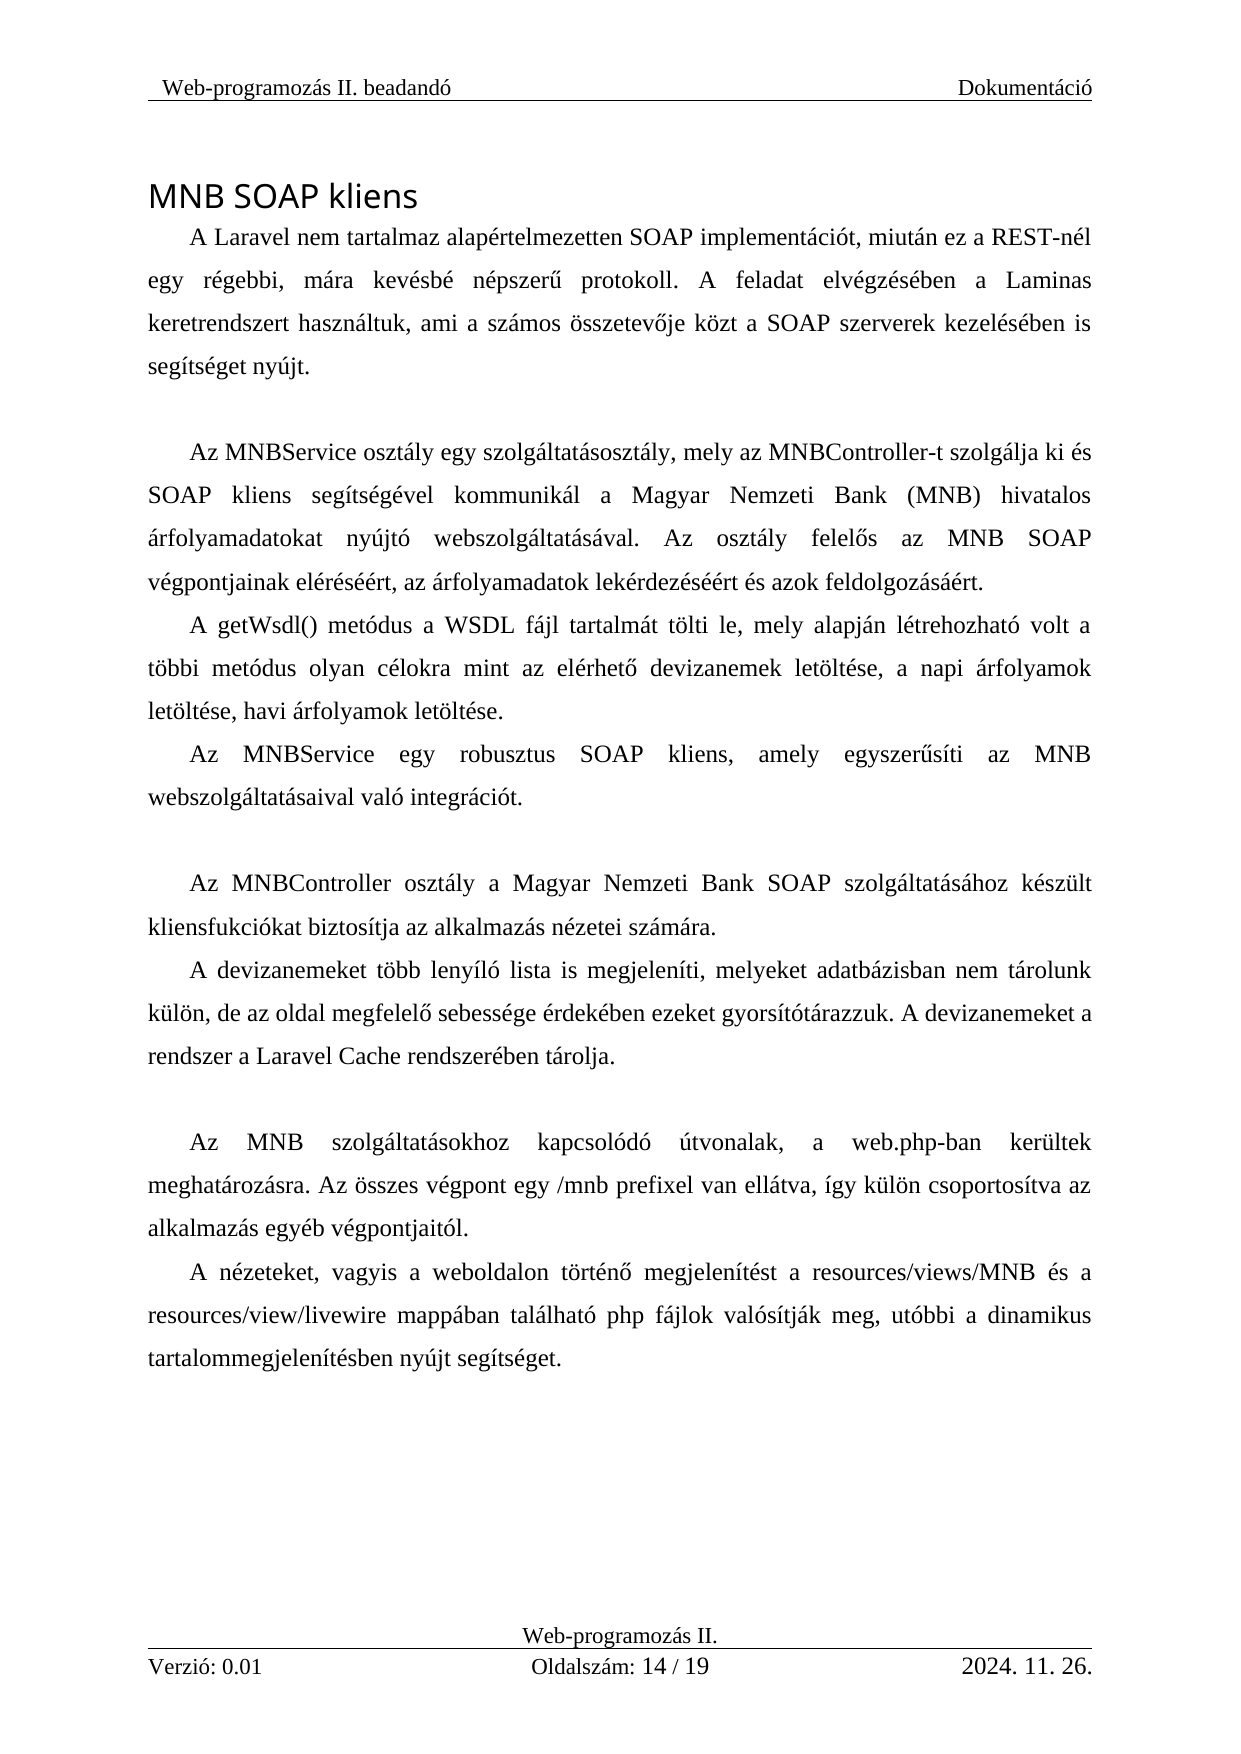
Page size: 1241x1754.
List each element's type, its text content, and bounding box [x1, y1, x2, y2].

text A devizanemeket több lenyíló lista is megjeleníti, melyeket adatbázisban nem tárolunk külön, de az oldal megfelelő sebessége érdekében ezeket gyorsítótárazzuk. A devizanemeket a rendszer a Laravel Cache rendszerében tárolja. [148, 955, 1092, 1070]
text A Laravel nem tartalmaz alapértelmezetten SOAP implementációt, miután ez a REST-nél egy régebbi, mára kevésbé népszerű protokoll. A feladat elvégzésében a Laminas keretrendszert használtuk, ami a számos összetevője közt a SOAP szerverek kezelésében is segítséget nyújt. [148, 222, 1092, 380]
text Az MNBService egy robusztus SOAP kliens, amely egyszerűsíti az MNB webszolgáltatásaival való integrációt. [148, 739, 1092, 811]
text Az MNBController osztály a Magyar Nemzeti Bank SOAP szolgáltatásához készült kliensfukciókat biztosítja az alkalmazás nézetei számára. [148, 868, 1092, 940]
text Az MNB szolgáltatásokhoz kapcsolódó útvonalak, a web.php-ban kerültek meghatározásra. Az összes végpont egy /mnb prefixel van ellátva, így külön csoportosítva az alkalmazás egyéb végpontjaitól. [148, 1127, 1092, 1242]
text A getWsdl() metódus a WSDL fájl tartalmát tölti le, mely alapján létrehozható volt a többi metódus olyan célokra mint az elérhető devizanemek letöltése, a napi árfolyamok letöltése, havi árfolyamok letöltése. [148, 610, 1092, 725]
text Az MNBService osztály egy szolgáltatásosztály, mely az MNBController-t szolgálja ki és SOAP kliens segítségével kommunikál a Magyar Nemzeti Bank (MNB) hivatalos árfolyamadatokat nyújtó webszolgáltatásával. Az osztály felelős az MNB SOAP végpontjainak eléréséért, az árfolyamadatok lekérdezéséért és azok feldolgozásáért. [148, 437, 1092, 595]
subtitle MNB SOAP kliens [148, 173, 1092, 218]
text A nézeteket, vagyis a weboldalon történő megjelenítést a resources/views/MNB és a resources/view/livewire mappában található php fájlok valósítják meg, utóbbi a dinamikus tartalommegjelenítésben nyújt segítséget. [148, 1257, 1092, 1372]
